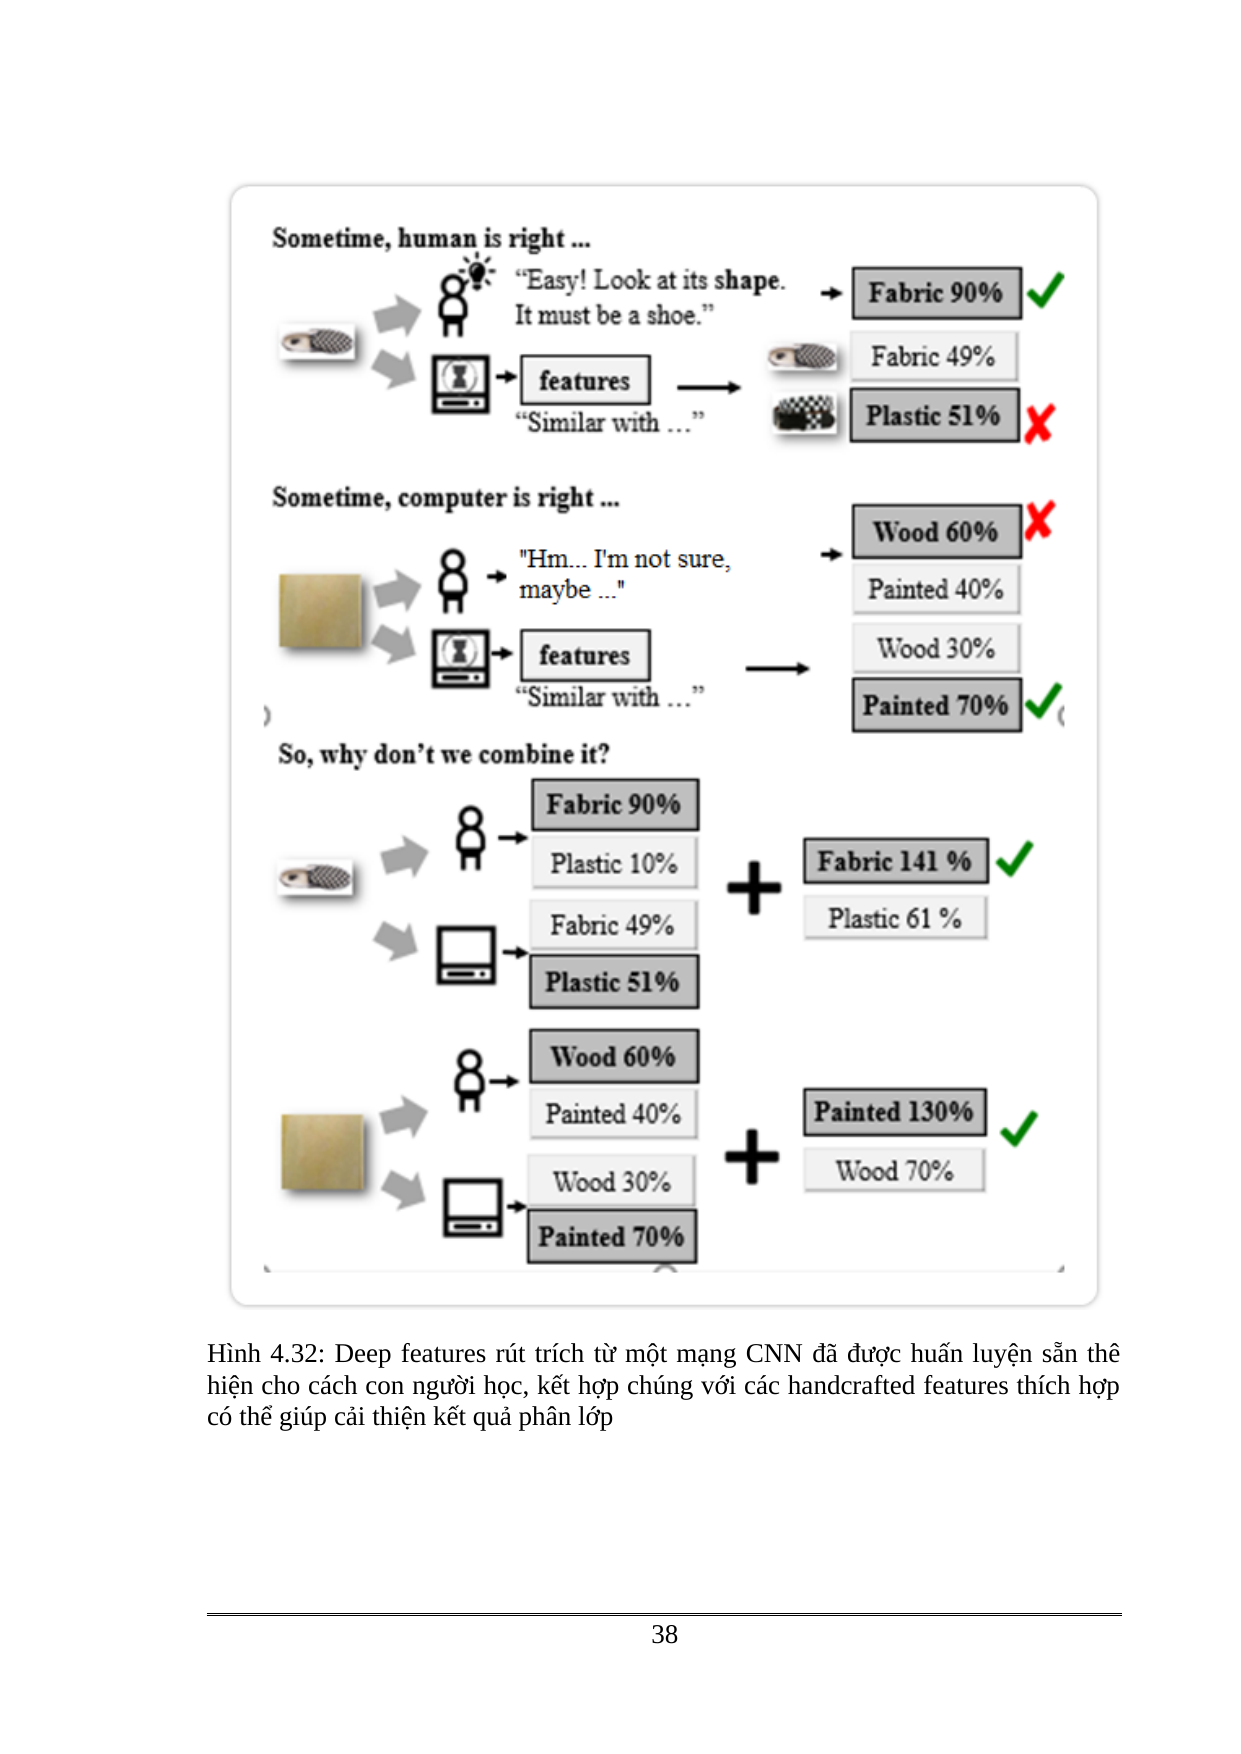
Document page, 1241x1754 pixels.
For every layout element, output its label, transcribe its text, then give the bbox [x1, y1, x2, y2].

picture [222, 177, 1107, 1310]
